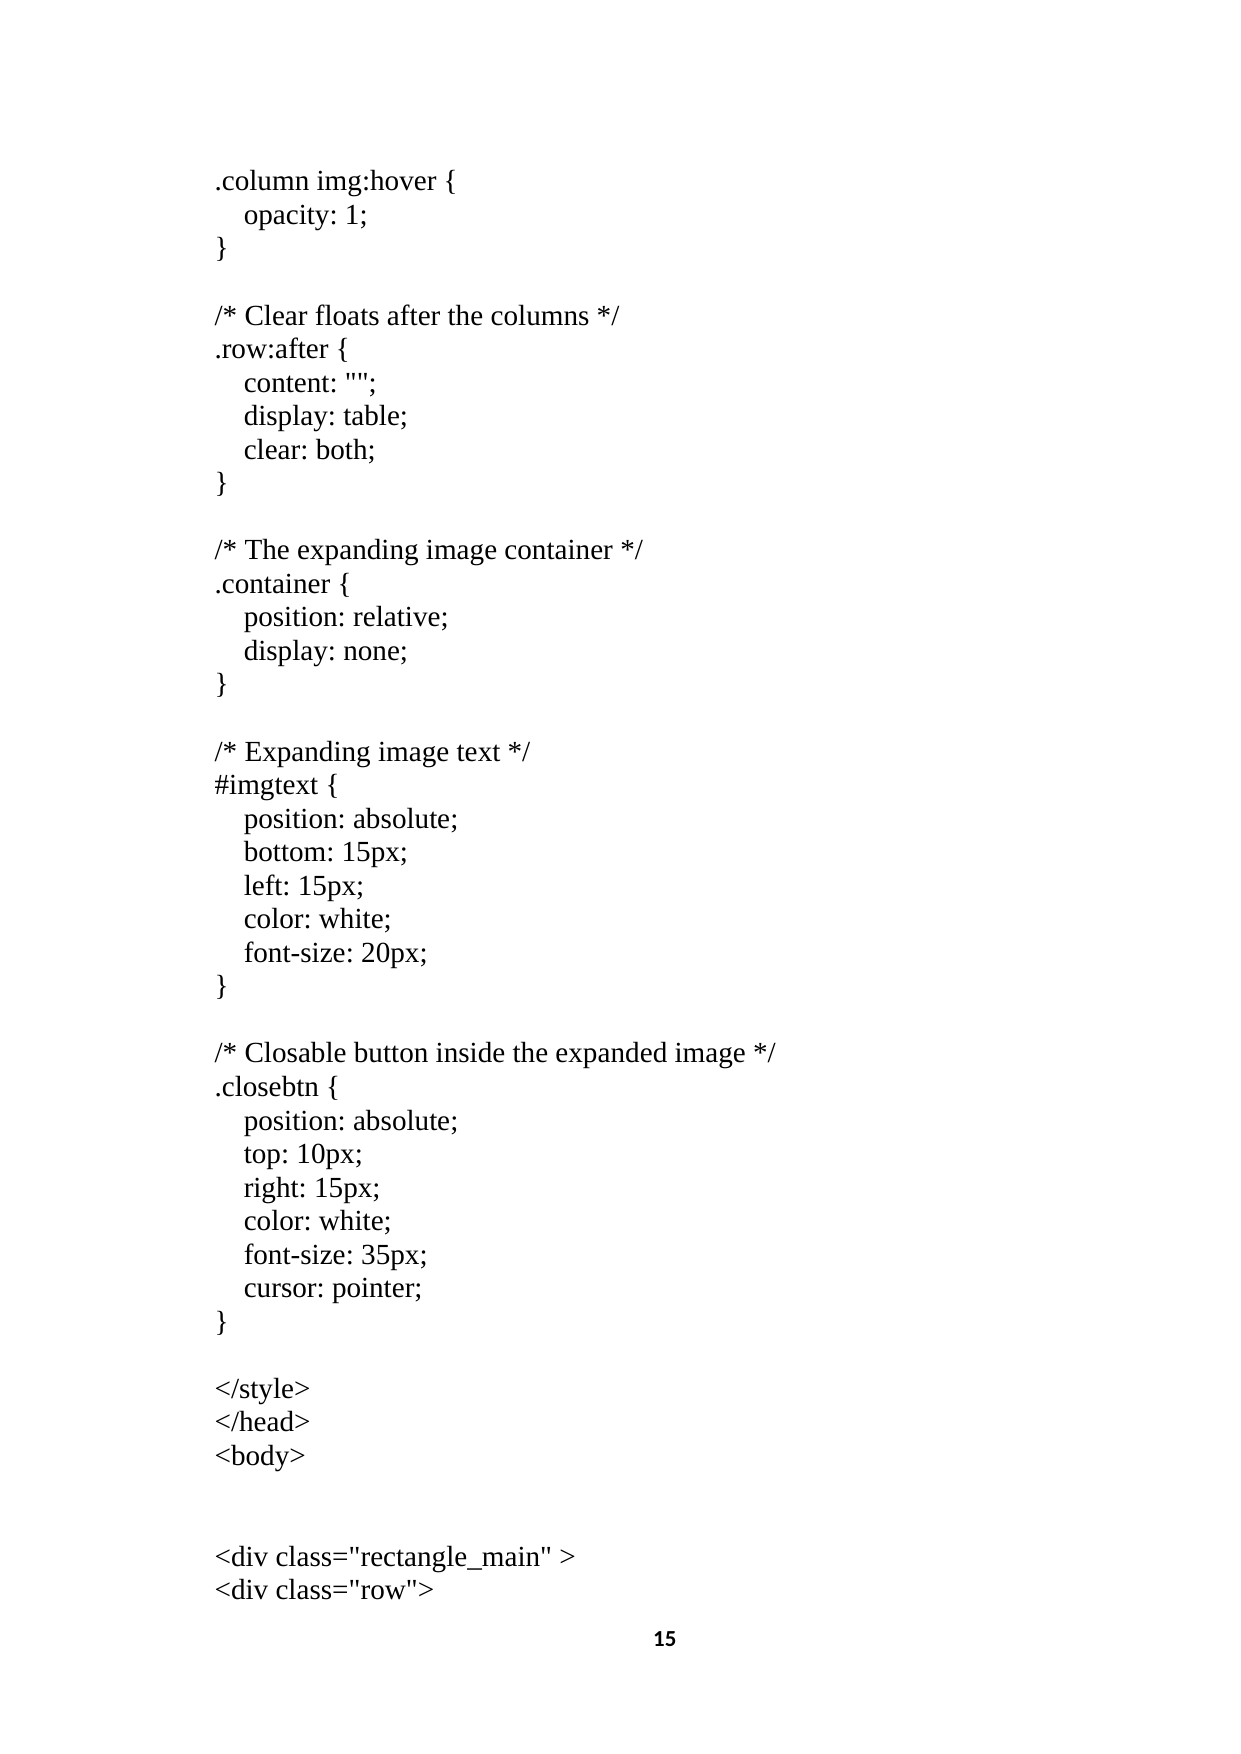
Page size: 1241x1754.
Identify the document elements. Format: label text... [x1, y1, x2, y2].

list } [214, 968, 1152, 1002]
list <div class="row"> [214, 1572, 1152, 1606]
list opacity: 1; [214, 197, 1152, 231]
list color: white; [214, 1203, 1152, 1237]
list #imgtext { [214, 767, 1152, 801]
list position: relative; [214, 599, 1152, 633]
list clear: both; [214, 432, 1152, 465]
list /* Closable button inside the expanded image */ [214, 1036, 1152, 1069]
list <body> [214, 1438, 1152, 1472]
list content: ""; [214, 365, 1152, 398]
list left: 15px; [214, 868, 1152, 901]
list .column img:hover { [214, 163, 1152, 197]
list color: white; [214, 901, 1152, 935]
list </head> [214, 1404, 1152, 1438]
list font-size: 20px; [214, 935, 1152, 968]
list display: none; [214, 633, 1152, 667]
list /* The expanding image container */ [214, 532, 1152, 566]
list display: table; [214, 398, 1152, 432]
list } [214, 667, 1152, 700]
list position: absolute; [214, 801, 1152, 834]
list font-size: 35px; [214, 1237, 1152, 1270]
list .closebtn { [214, 1069, 1152, 1103]
list </style> [214, 1371, 1152, 1404]
list } [214, 1304, 1152, 1337]
list top: 10px; [214, 1136, 1152, 1170]
list .container { [214, 566, 1152, 599]
list right: 15px; [214, 1170, 1152, 1203]
list } [214, 231, 1152, 264]
list bottom: 15px; [214, 834, 1152, 868]
list /* Expanding image text */ [214, 734, 1152, 767]
list } [214, 465, 1152, 499]
list <div class="rectangle_main" > [214, 1539, 1152, 1572]
list .row:after { [214, 331, 1152, 365]
list position: absolute; [214, 1103, 1152, 1136]
list /* Clear floats after the columns */ [214, 298, 1152, 331]
list cursor: pointer; [214, 1270, 1152, 1304]
